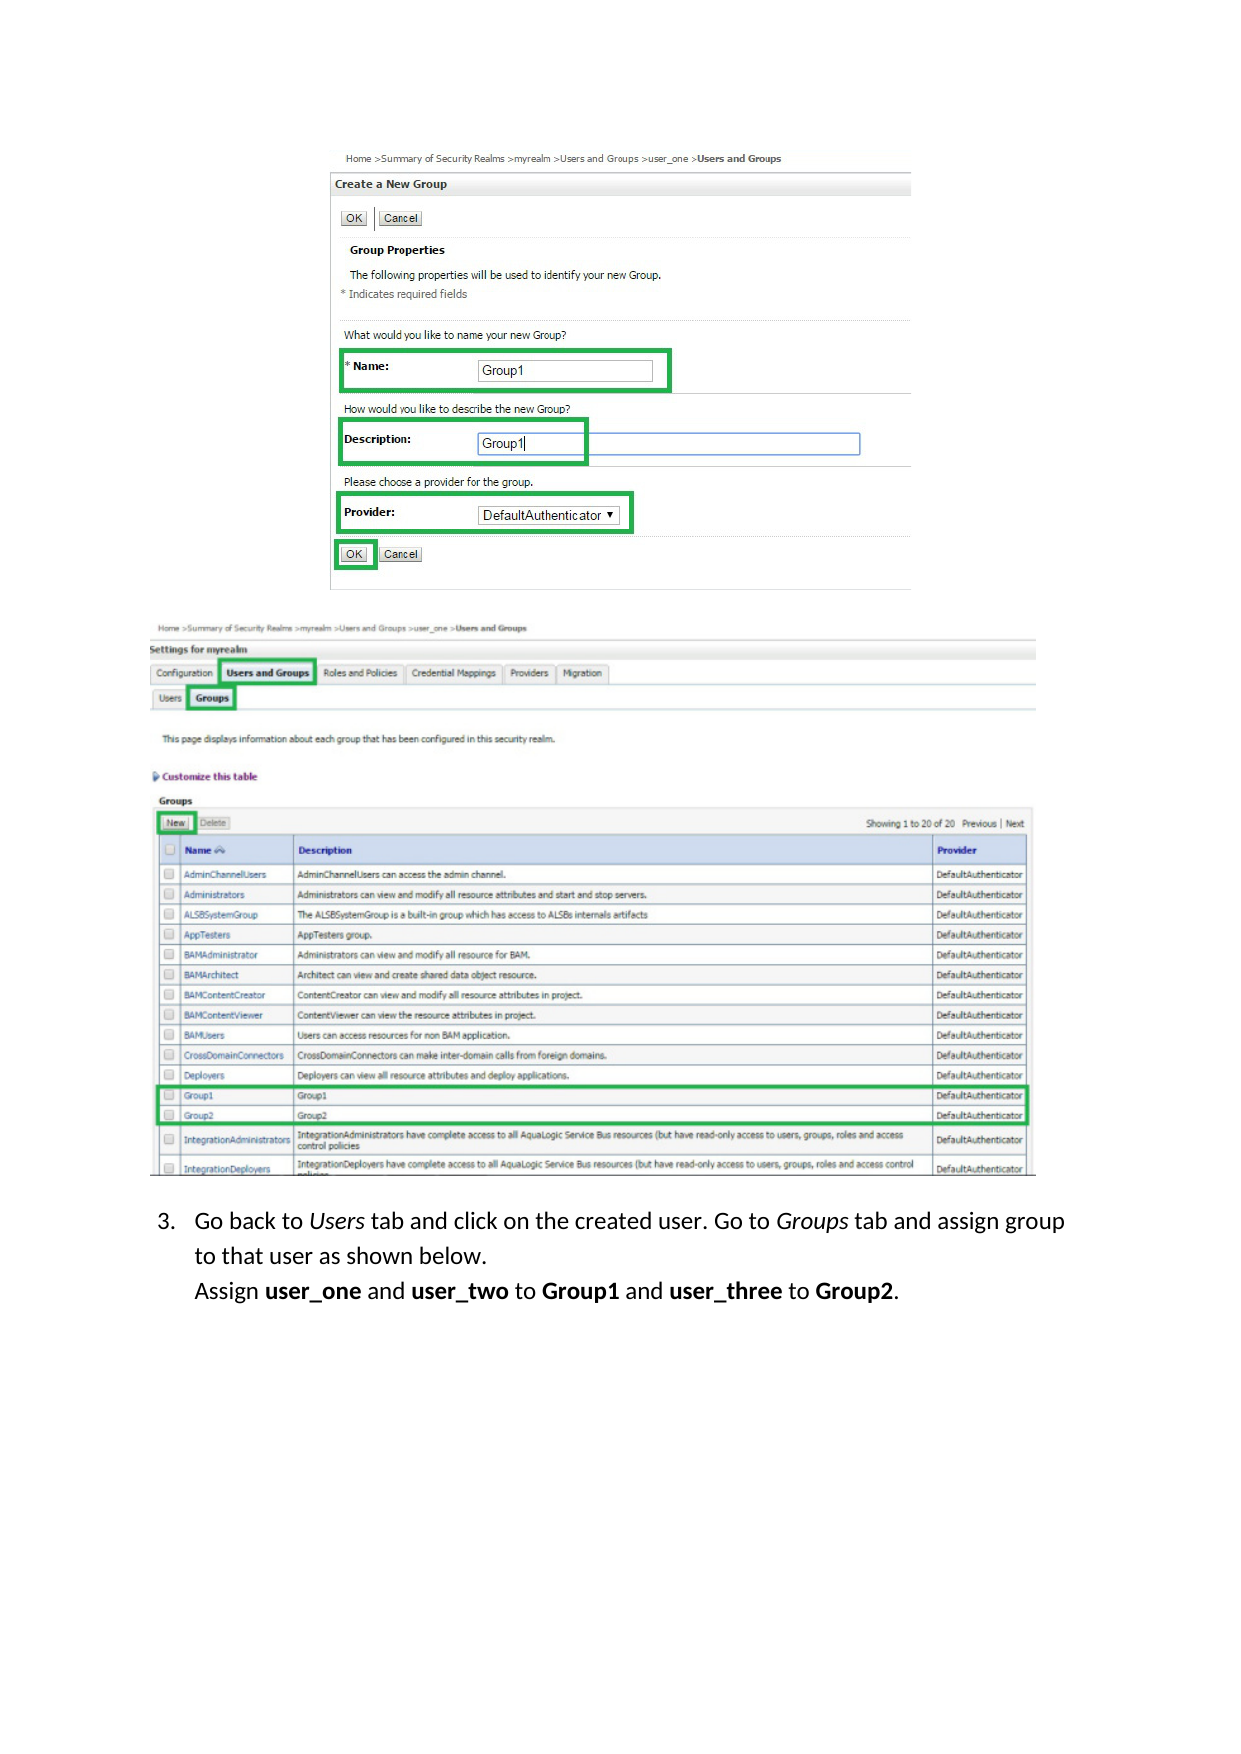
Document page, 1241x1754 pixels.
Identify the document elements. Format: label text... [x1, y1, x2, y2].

picture [150, 623, 1036, 1176]
picture [329, 150, 912, 590]
list Go back to Users tab and click on the created user. Go to Groups tab and assign group to that user as shown below. Assign user_one and user_two to Group1 and user_three to Group2. [157, 1205, 1090, 1305]
